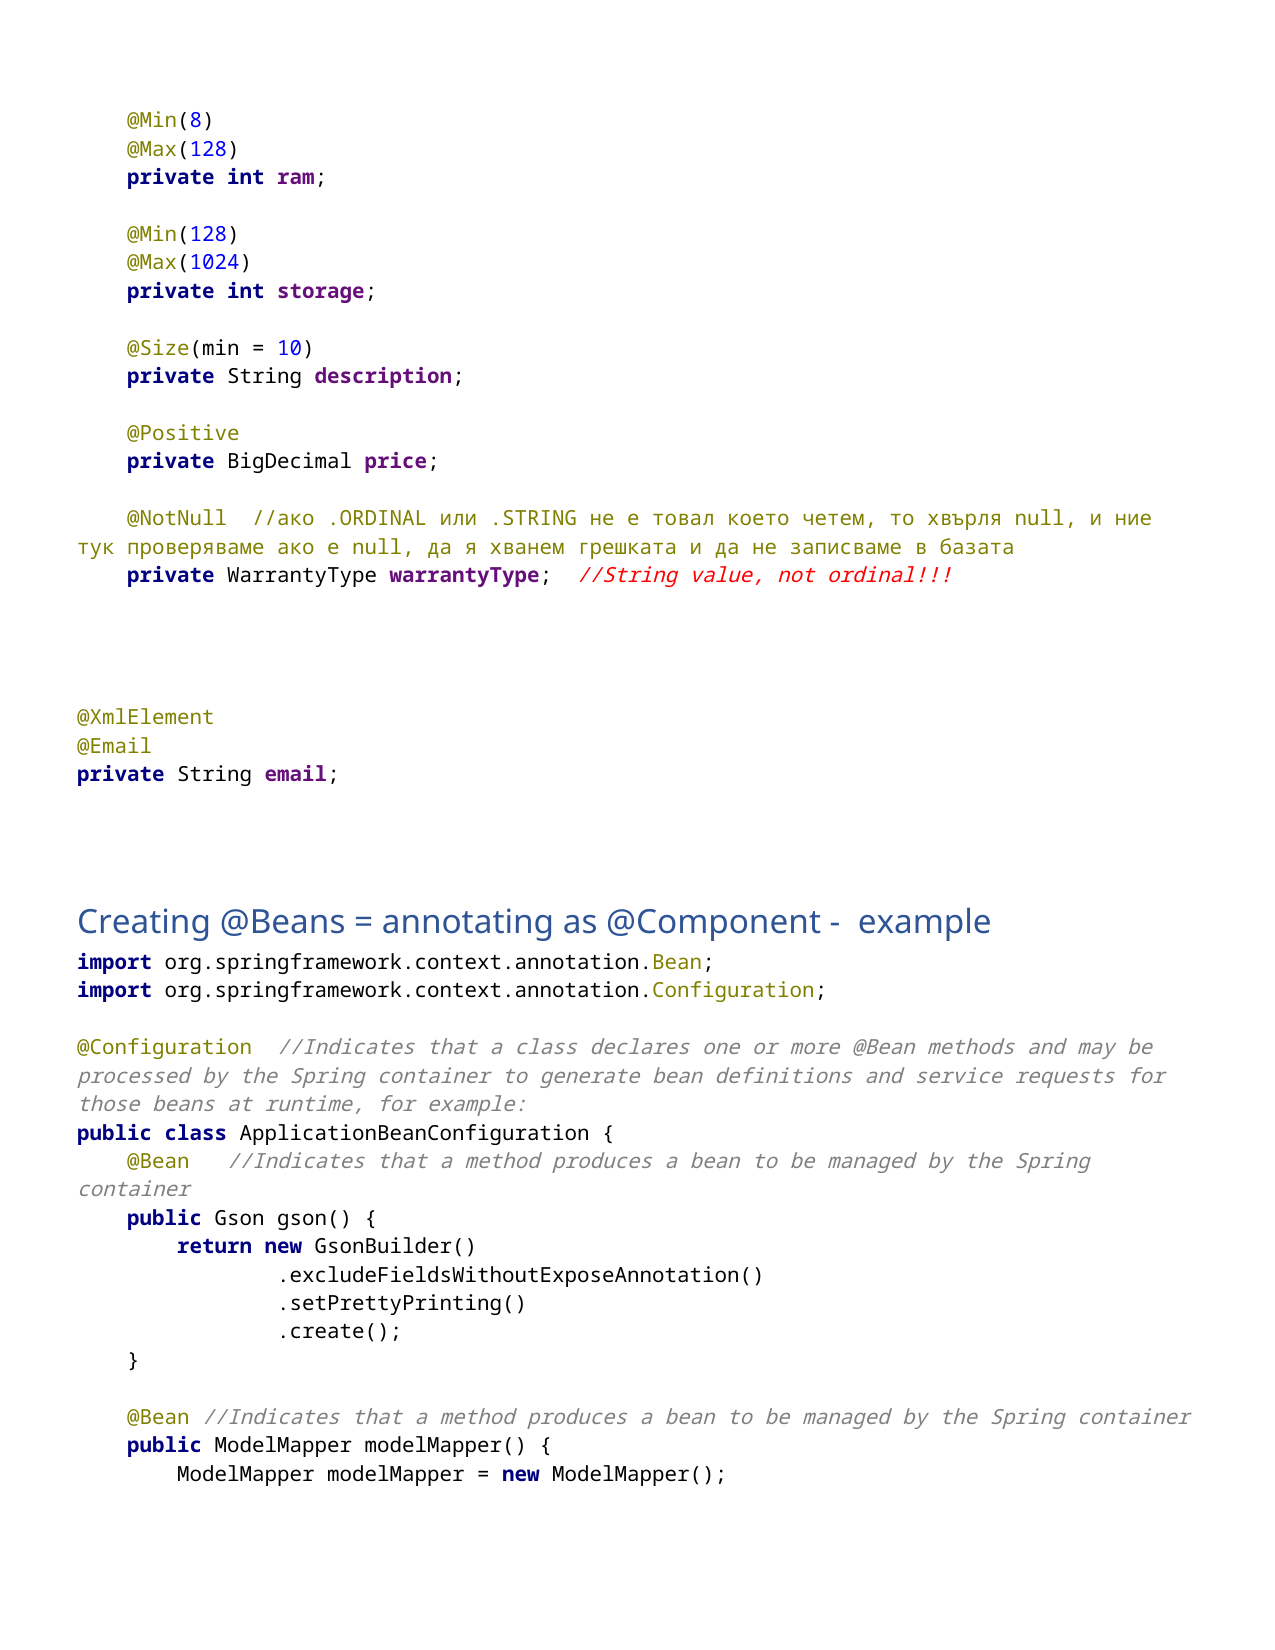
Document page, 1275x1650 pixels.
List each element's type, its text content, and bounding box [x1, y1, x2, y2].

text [77, 77, 1198, 589]
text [77, 947, 1198, 1516]
subtitle Creating @Beans = annotating as @Component - example [77, 898, 1198, 943]
text @XmlElement @Email private String email; [77, 702, 1198, 788]
